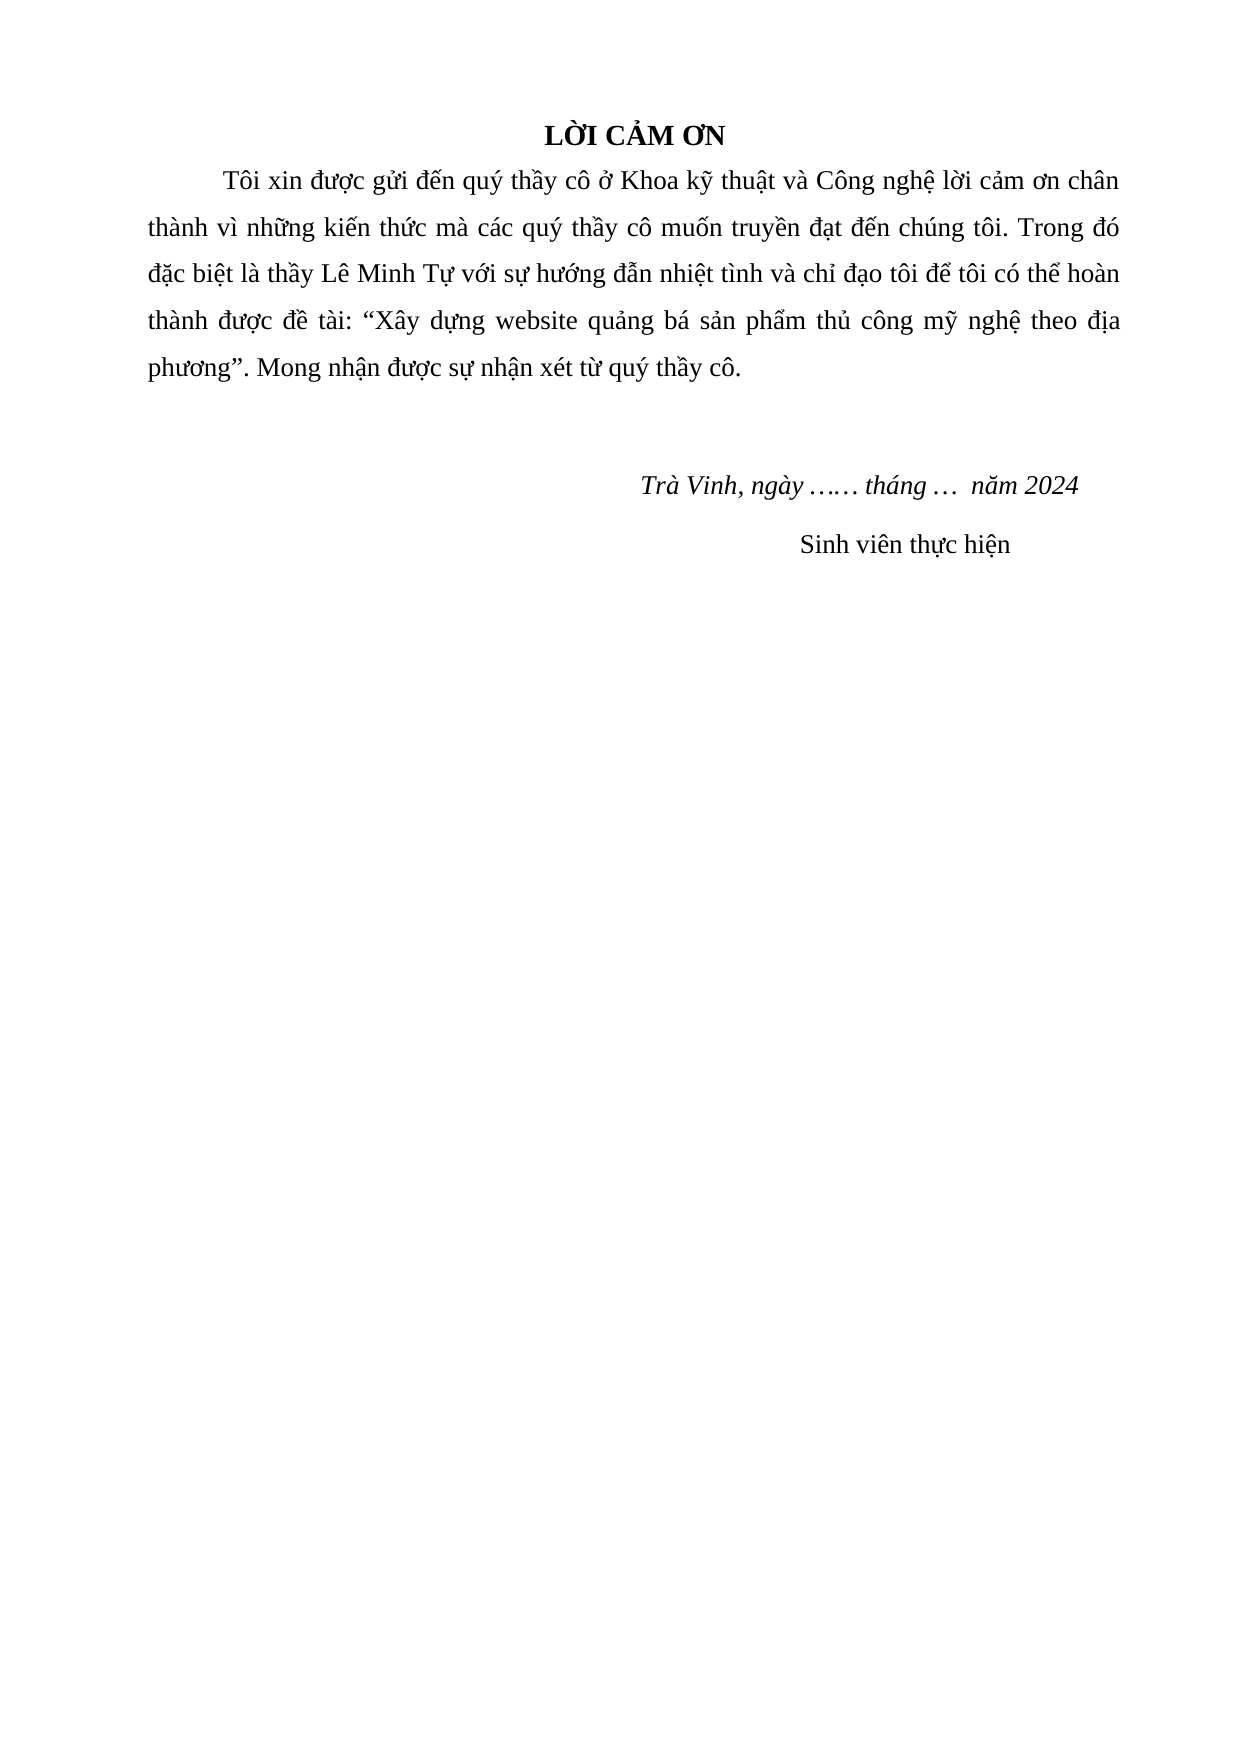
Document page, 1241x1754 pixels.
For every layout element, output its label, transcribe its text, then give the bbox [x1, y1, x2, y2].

text LỜI CẢM ƠN [148, 118, 1122, 152]
text Sinh viên thực hiện [654, 528, 1081, 559]
text Tôi xin được gửi đến quý thầy cô ở Khoa kỹ thuật và Công nghệ lời cảm ơn chân thành vì những kiến thức mà các quý thầy cô muốn truyền đạt đến chúng tôi. Trong đó đặc biệt là thầy Lê Minh Tự với sự hướng đẫn nhiệt tình và chỉ đạo tôi để tôi có thể hoàn thành được đề tài: “Xây dựng website quảng bá sản phẩm thủ công mỹ nghệ theo địa phương”. Mong nhận được sự nhận xét từ quý thầy cô. [148, 164, 1122, 382]
text Trà Vinh, ngày …… tháng … năm 2024 [148, 469, 1081, 500]
